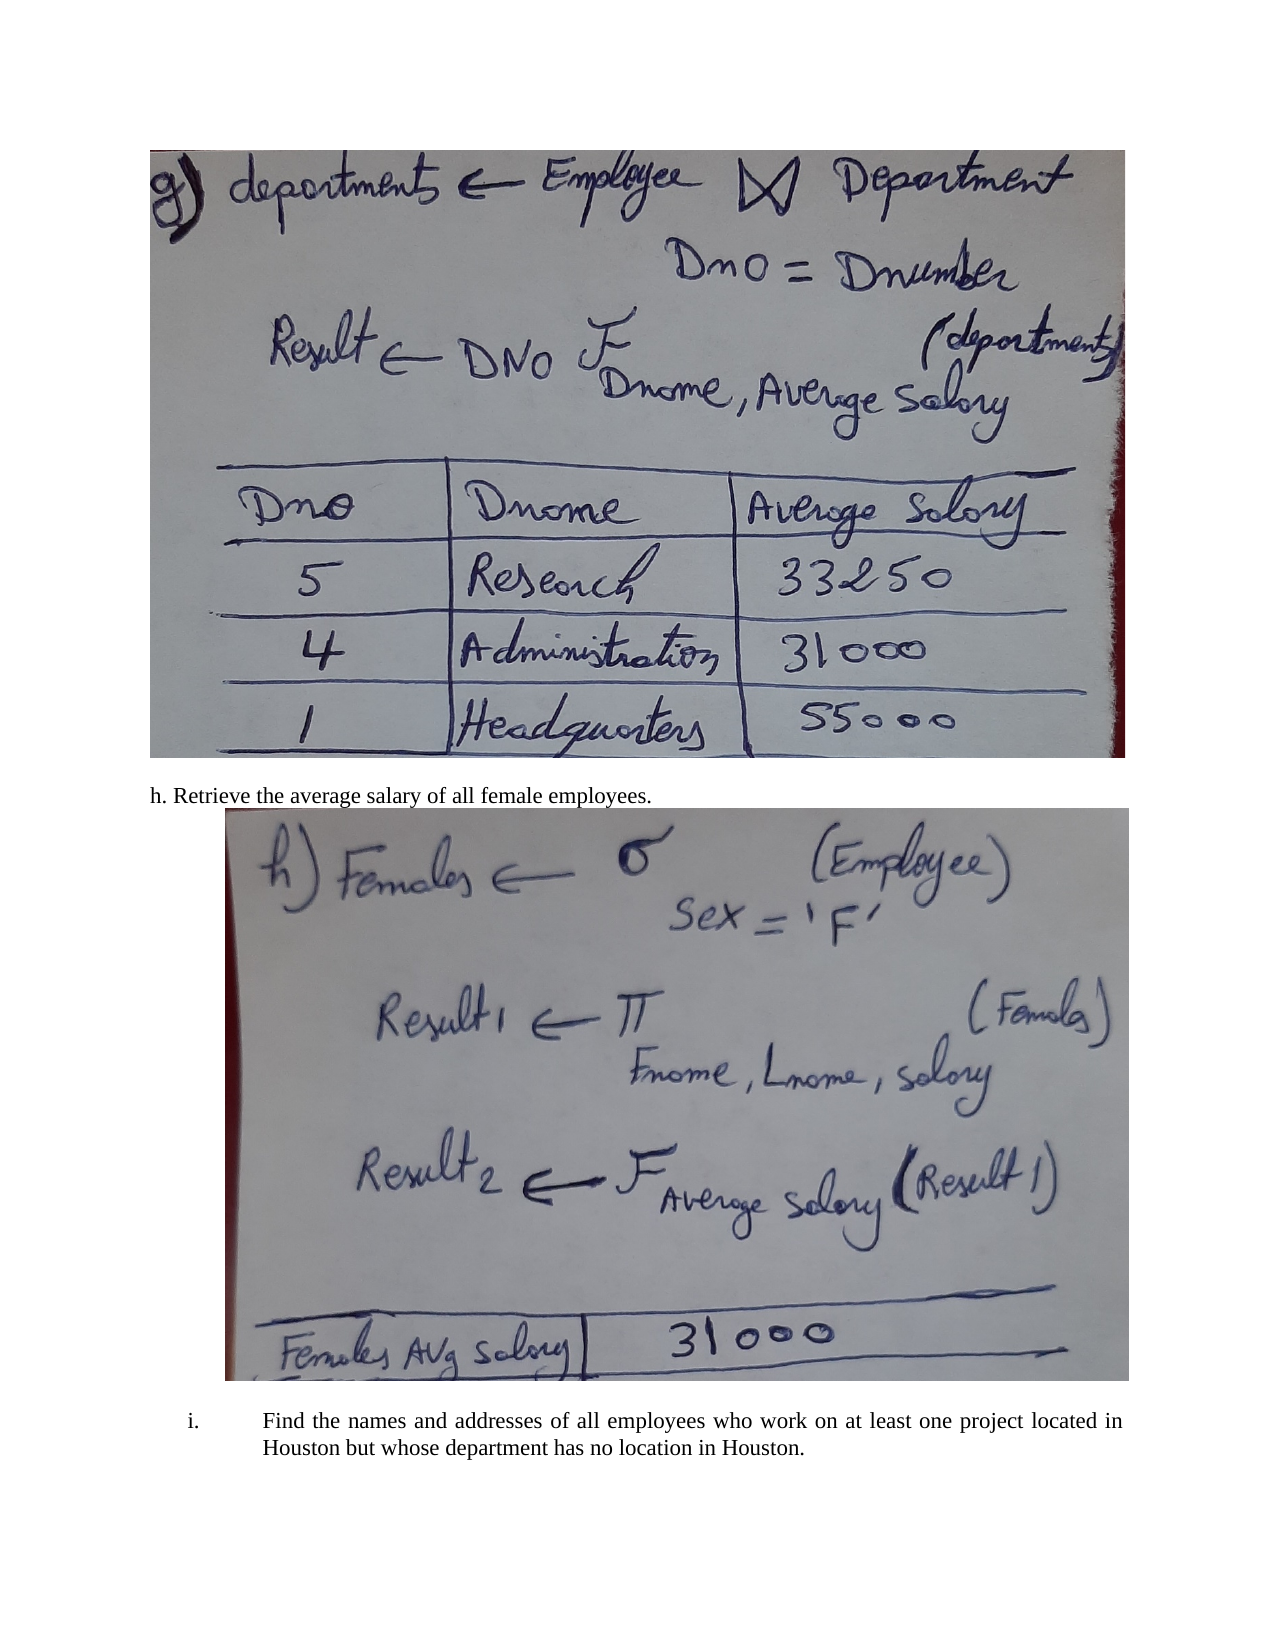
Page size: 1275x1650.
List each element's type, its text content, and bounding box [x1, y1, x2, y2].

picture [225, 808, 1129, 1381]
picture [150, 150, 1125, 758]
text h. Retrieve the average salary of all female employees. [150, 782, 1125, 809]
list Find the names and addresses of all employees who work on at least one project located in Houston but whose department has no location in Houston. [187, 1407, 1125, 1460]
